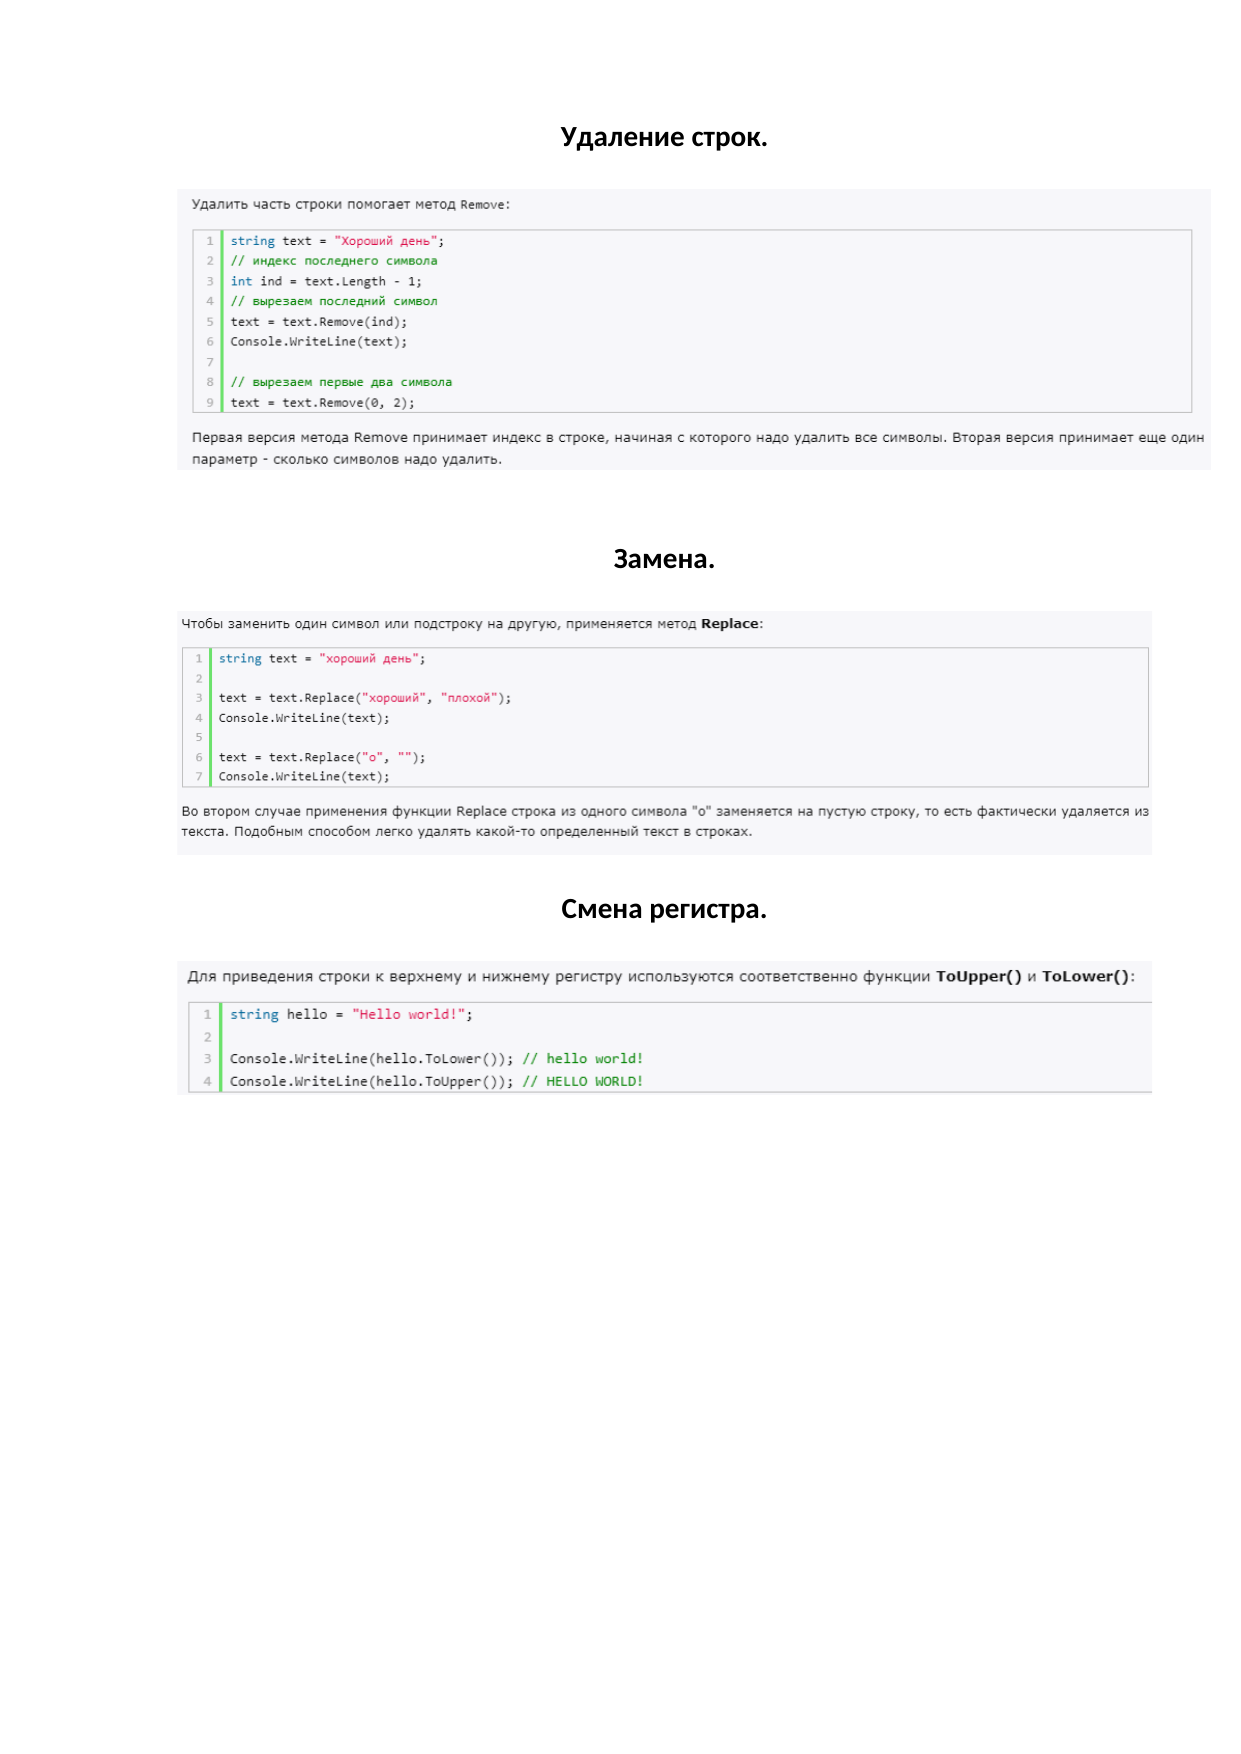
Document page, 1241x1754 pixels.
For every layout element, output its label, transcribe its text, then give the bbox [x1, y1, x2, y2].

picture [177, 961, 1153, 1095]
text Замена. [177, 541, 1152, 576]
text Удаление строк. [177, 118, 1152, 154]
picture [177, 611, 1153, 855]
picture [177, 189, 1211, 470]
text Смена регистра. [177, 890, 1152, 926]
